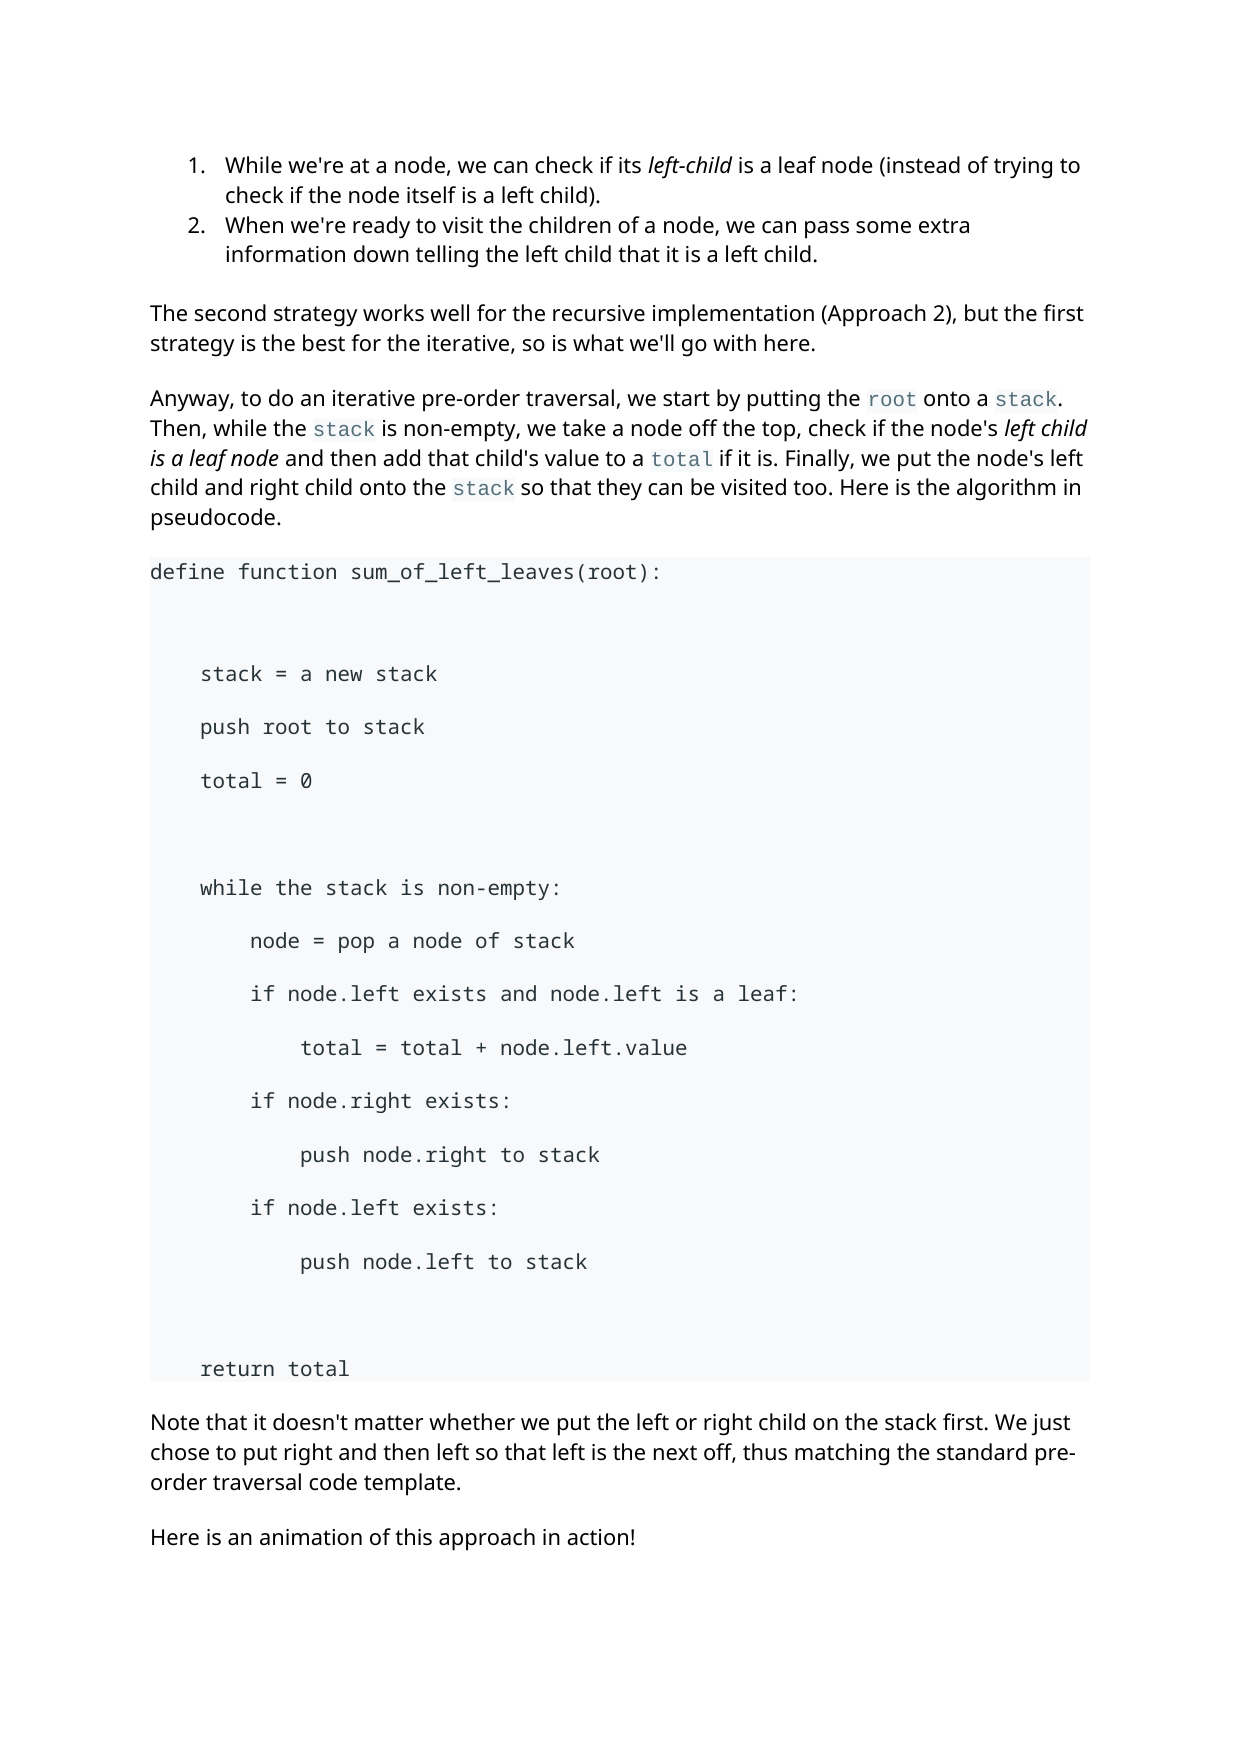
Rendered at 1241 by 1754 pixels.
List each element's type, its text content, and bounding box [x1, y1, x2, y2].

text The second strategy works well for the recursive implementation (Approach 2), but the first strategy is the best for the iterative, so is what we'll go with here. [150, 298, 1090, 358]
text total = total + node.left.value [150, 1033, 1090, 1061]
text if node.left exists: [150, 1193, 1090, 1222]
text push node.left to stack [150, 1247, 1090, 1275]
list When we're ready to visit the children of a node, we can pass some extra information down telling the left child that it is a left child. [187, 209, 1090, 269]
text define function sum_of_left_leaves(root): [150, 557, 1090, 585]
text return total [150, 1354, 1090, 1382]
text total = 0 [150, 766, 1090, 794]
text push root to stack [150, 712, 1090, 741]
text Here is an animation of this approach in action! [150, 1521, 1090, 1551]
text push node.right to stack [150, 1140, 1090, 1168]
list While we're at a node, we can check if its left-child is a leaf node (instead of trying to check if the node itself is a left child). [187, 150, 1090, 209]
text if node.right exists: [150, 1086, 1090, 1115]
text node = pop a node of stack [150, 926, 1090, 954]
text stack = a new stack [150, 659, 1090, 687]
text if node.left exists and node.left is a leaf: [150, 979, 1090, 1008]
text while the stack is non-empty: [150, 873, 1090, 901]
text Note that it doesn't matter whether we put the left or right child on the stack first. We just chose to put right and then left so that left is the next off, thus matching the standard pre-order traversal code template. [150, 1407, 1090, 1496]
text Anyway, to do an iterative pre-order traversal, we start by putting the root onto a stack. Then, while the stack is non-empty, we take a node off the top, check if the node's left child is a leaf node and then add that child's value to a total if it is. Finally, we put the node's left child and right child onto the stack so that they can be visited too. Here is the algorithm in pseudocode. [150, 383, 1090, 532]
